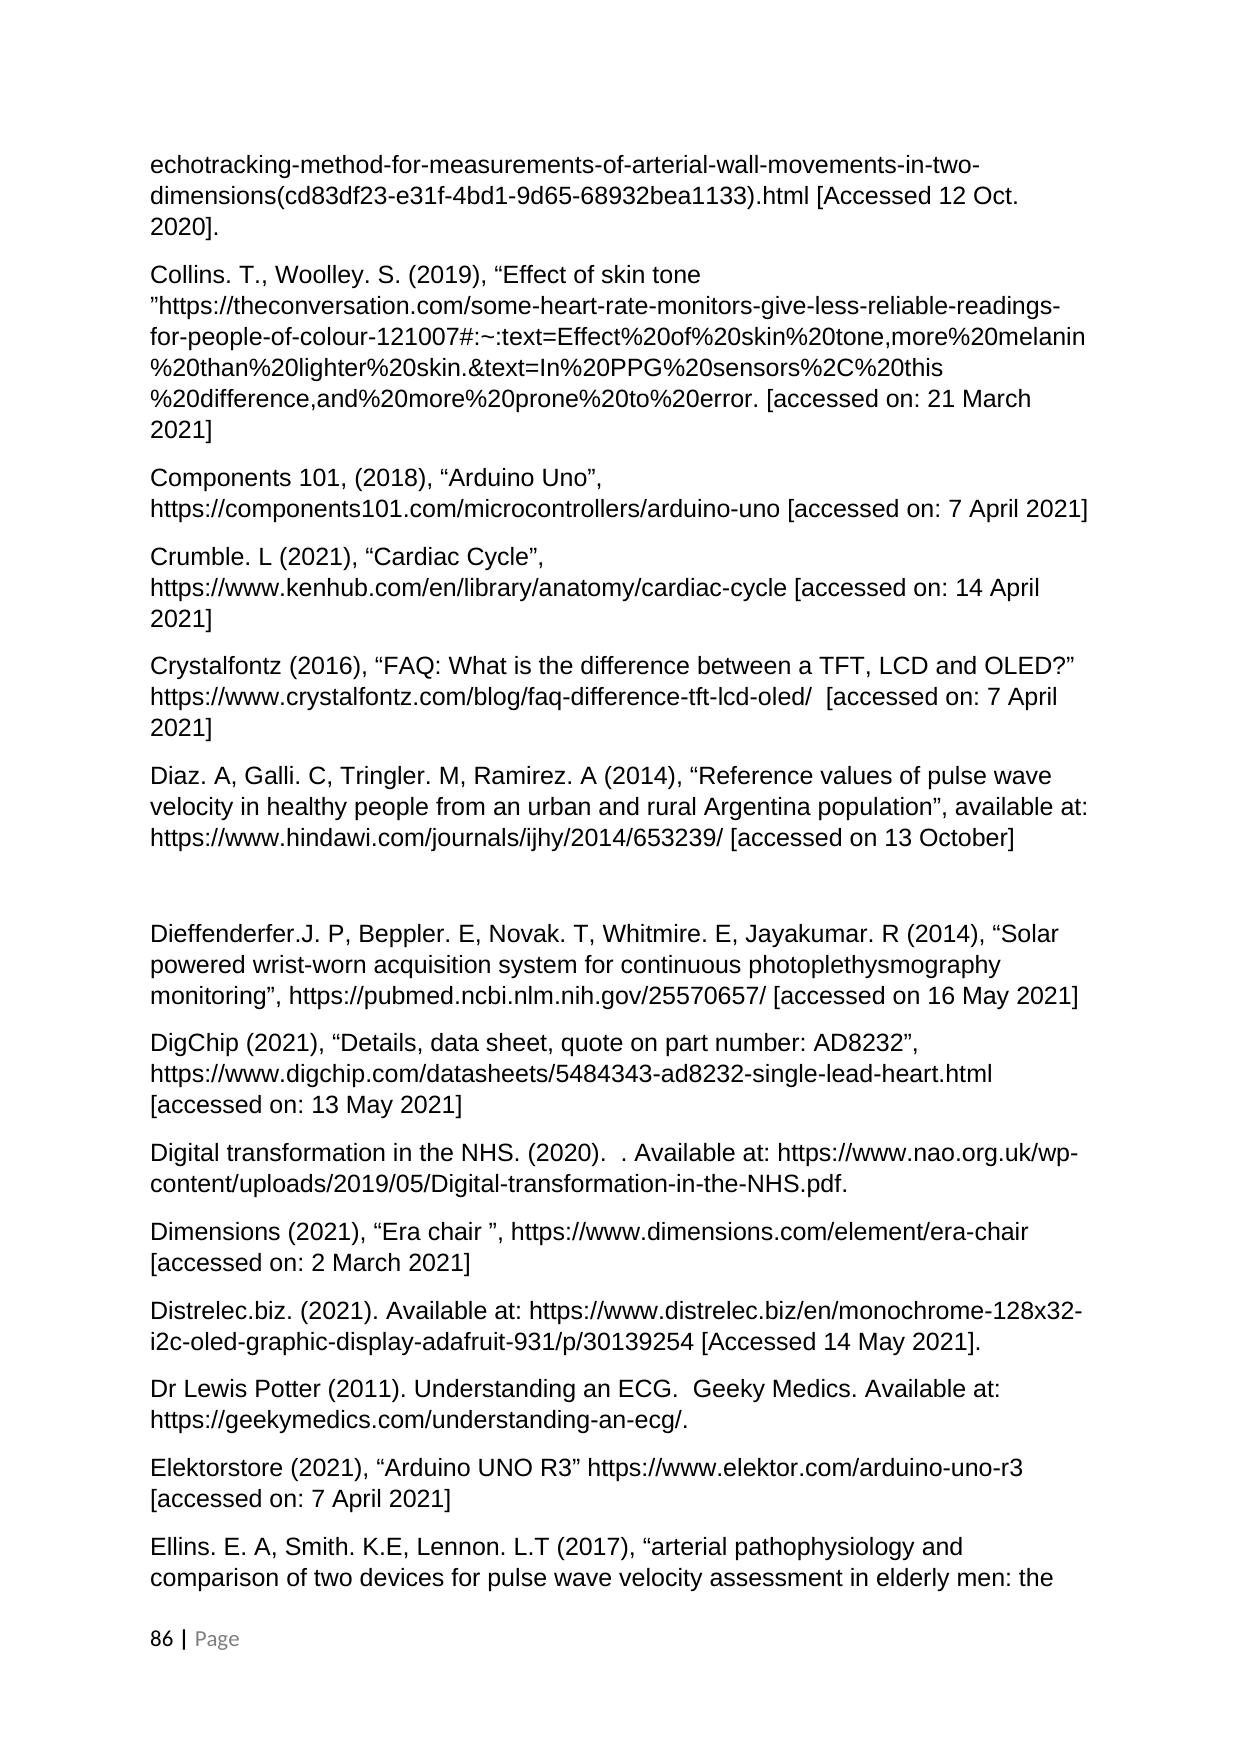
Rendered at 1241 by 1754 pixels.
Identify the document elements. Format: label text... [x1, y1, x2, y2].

text Distrelec.biz. (2021). Available at: https://www.distrelec.biz/en/monochrome-128x32-i2c-oled-graphic-display-adafruit-931/p/30139254 [Accessed 14 May 2021]. [150, 1296, 1090, 1355]
text DigChip (2021), “Details, data sheet, quote on part number: AD8232”, https://www.digchip.com/datasheets/5484343-ad8232-single-lead-heart.html [accessed on: 13 May 2021] [150, 1028, 1090, 1119]
text Dimensions (2021), “Era chair ”, https://www.dimensions.com/element/era-chair [accessed on: 2 March 2021] [150, 1217, 1090, 1277]
text Dr Lewis Potter (2011). Understanding an ECG. Geeky Medics. Available at: https://geekymedics.com/understanding-an-ecg/. [150, 1374, 1090, 1434]
text Elektorstore (2021), “Arduino UNO R3” https://www.elektor.com/arduino-uno-r3 [accessed on: 7 April 2021] [150, 1453, 1090, 1513]
text Components 101, (2018), “Arduino Uno”, https://components101.com/microcontrollers/arduino-uno [accessed on: 7 April 2021] [150, 463, 1090, 522]
text Crystalfontz (2016), “FAQ: What is the difference between a TFT, LCD and OLED?” https://www.crystalfontz.com/blog/faq-difference-tft-lcd-oled/ [accessed on: 7 April 2021] [150, 651, 1090, 742]
text Dieffenderfer.J. P, Beppler. E, Novak. T, Whitmire. E, Jayakumar. R (2014), “Solar powered wrist-worn acquisition system for continuous photoplethysmography monitoring”, https://pubmed.ncbi.nlm.nih.gov/25570657/ [accessed on 16 May 2021] [150, 918, 1090, 1009]
text Crumble. L (2021), “Cardiac Cycle”, https://www.kenhub.com/en/library/anatomy/cardiac-cycle [accessed on: 14 April 2021] [150, 541, 1090, 632]
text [150, 150, 1090, 241]
text Collins. T., Woolley. S. (2019), “Effect of skin tone ”https://theconversation.com/some-heart-rate-monitors-give-less-reliable-readings-for-people-of-colour-121007#:~:text=Effect%20of%20skin%20tone,more%20melanin%20than%20lighter%20skin.&text=In%20PPG%20sensors%2C%20this%20difference,and%20more%20prone%20to%20error. [accessed on: 21 March 2021] [150, 260, 1090, 444]
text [150, 1532, 1090, 1592]
text Diaz. A, Galli. C, Tringler. M, Ramirez. A (2014), “Reference values of pulse wave velocity in healthy people from an urban and rural Argentina population”, available at: https://www.hindawi.com/journals/ijhy/2014/653239/ [accessed on 13 October] [150, 761, 1090, 852]
text Digital transformation in the NHS. (2020). . Available at: https://www.nao.org.uk/wp-content/uploads/2019/05/Digital-transformation-in-the-NHS.pdf. [150, 1138, 1090, 1198]
